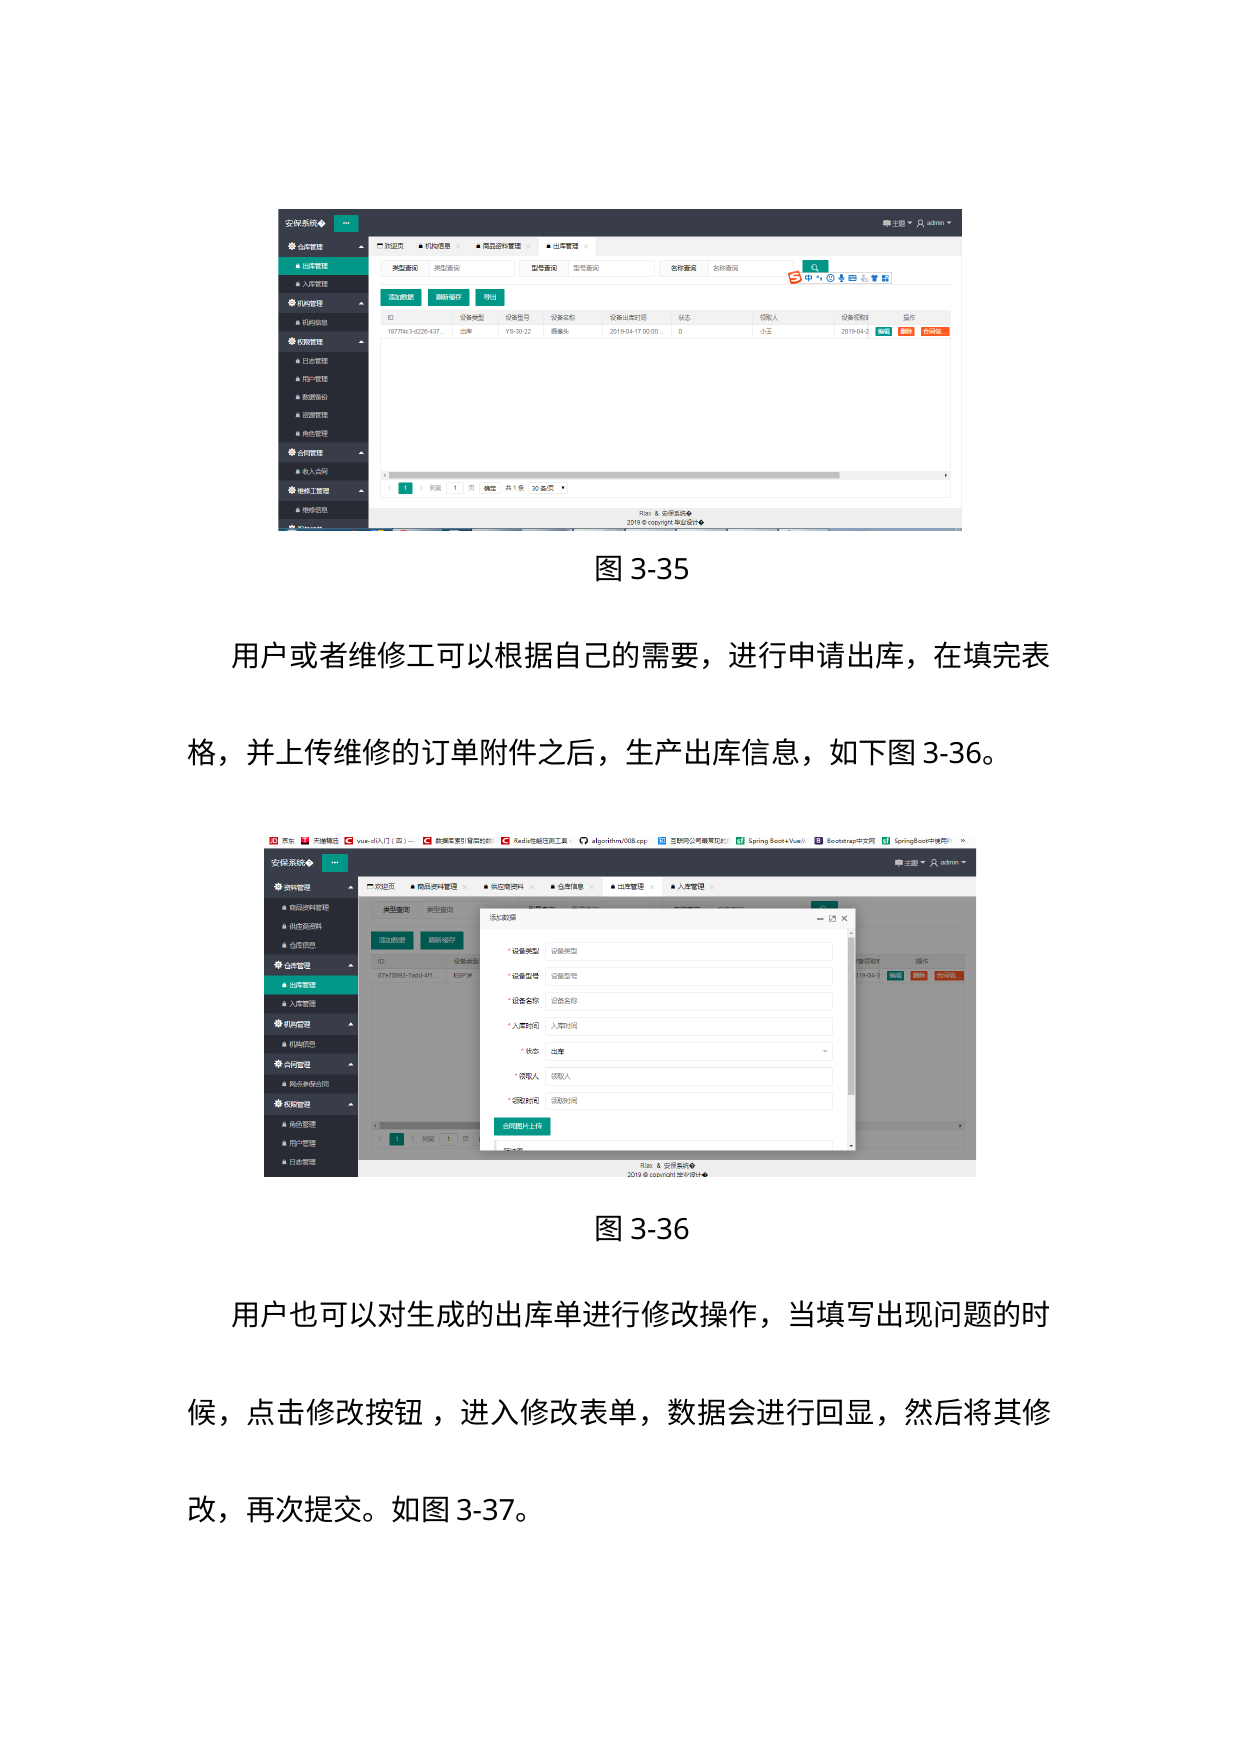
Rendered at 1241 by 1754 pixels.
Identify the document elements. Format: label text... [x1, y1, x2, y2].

list 用户也可以对生成的出库单进行修改操作，当填写出现问题的时候，点击修改按钮 ，进入修改表单，数据会进行回显，然后将其修改，再次提交。如图3-37。 [187, 1281, 1053, 1541]
list 图 3-35 [187, 535, 1053, 600]
list 图 3-36 [187, 1194, 1053, 1259]
picture [264, 837, 977, 1177]
picture [278, 209, 962, 531]
list 用户或者维修工可以根据自己的需要，进行申请出库，在填完表格，并上传维修的订单附件之后，生产出库信息，如下图3-36。 [187, 621, 1053, 783]
